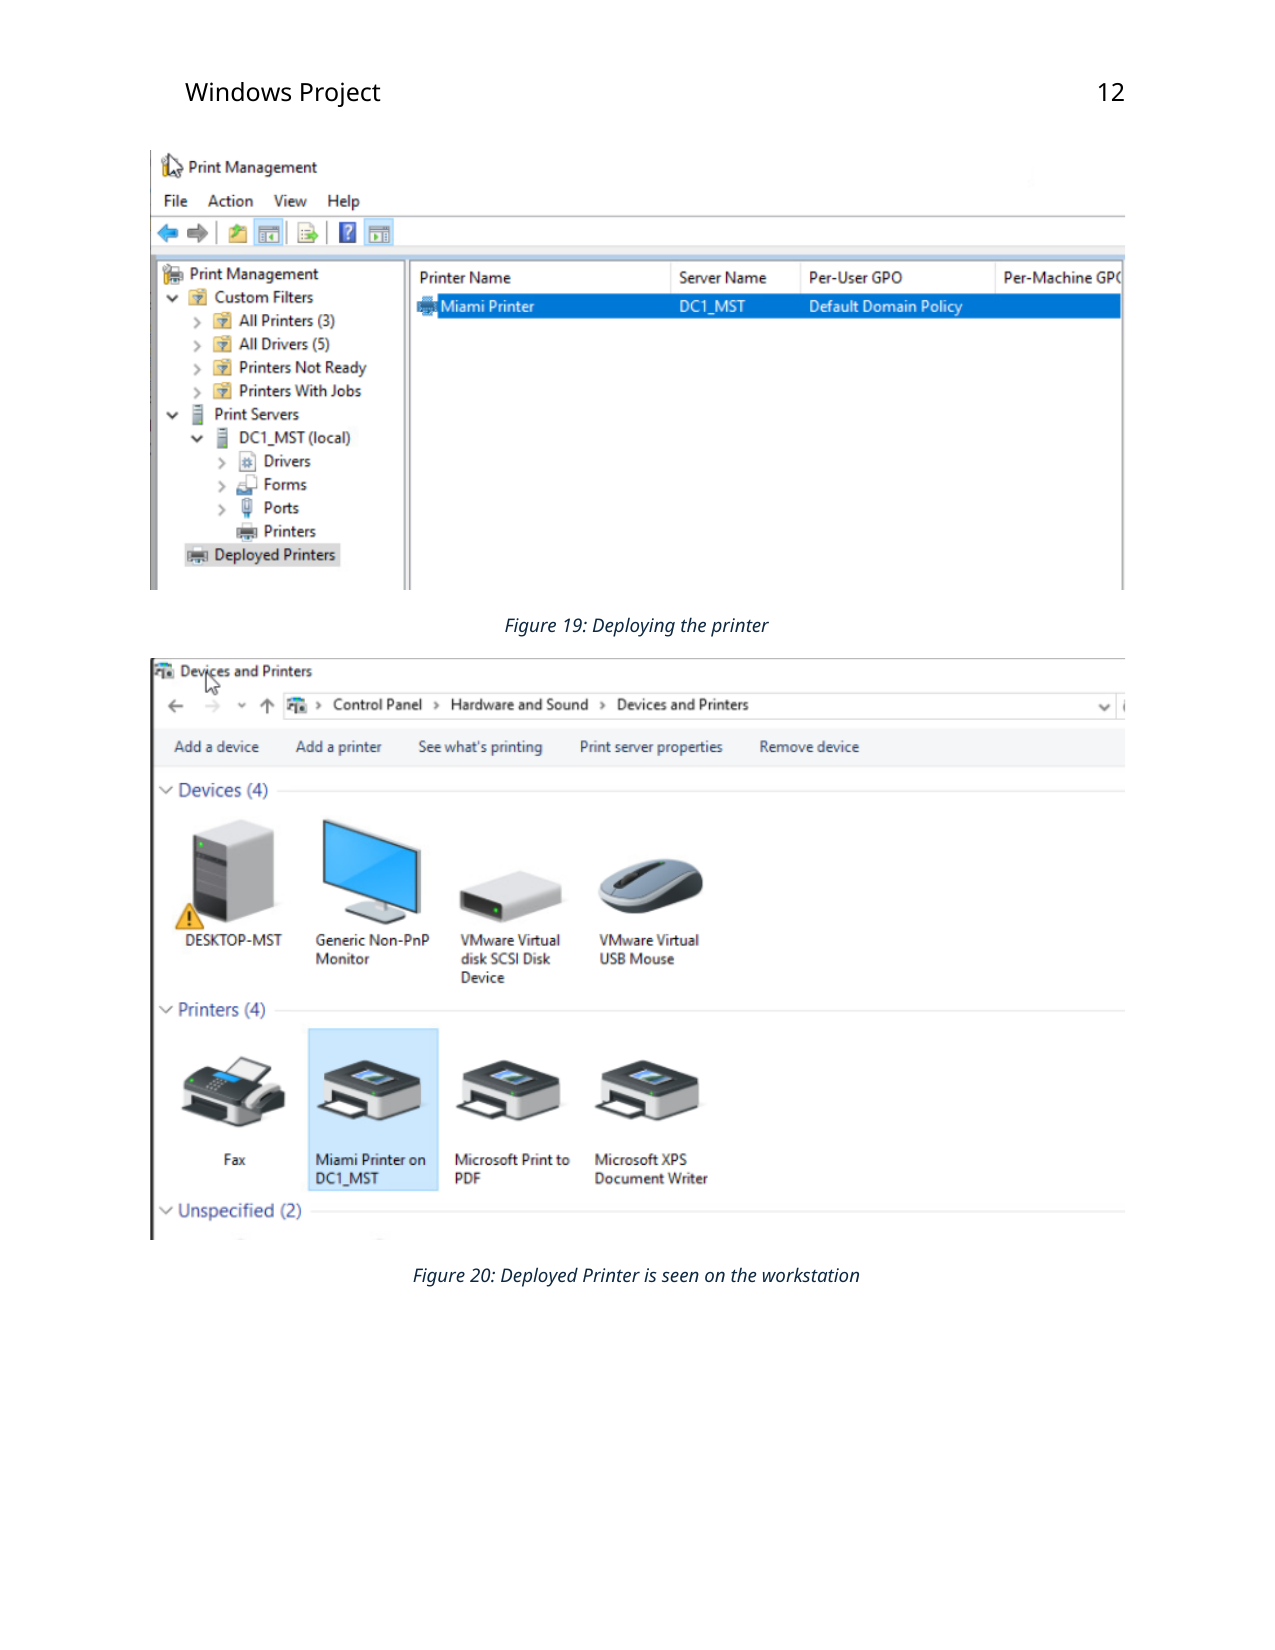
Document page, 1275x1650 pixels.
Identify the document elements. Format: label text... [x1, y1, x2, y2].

picture [150, 658, 1125, 1240]
text Figure 19: Deploying the printer [150, 612, 1125, 638]
picture [150, 150, 1125, 590]
text Figure 20: Deployed Printer is seen on the workstation [150, 1262, 1125, 1288]
